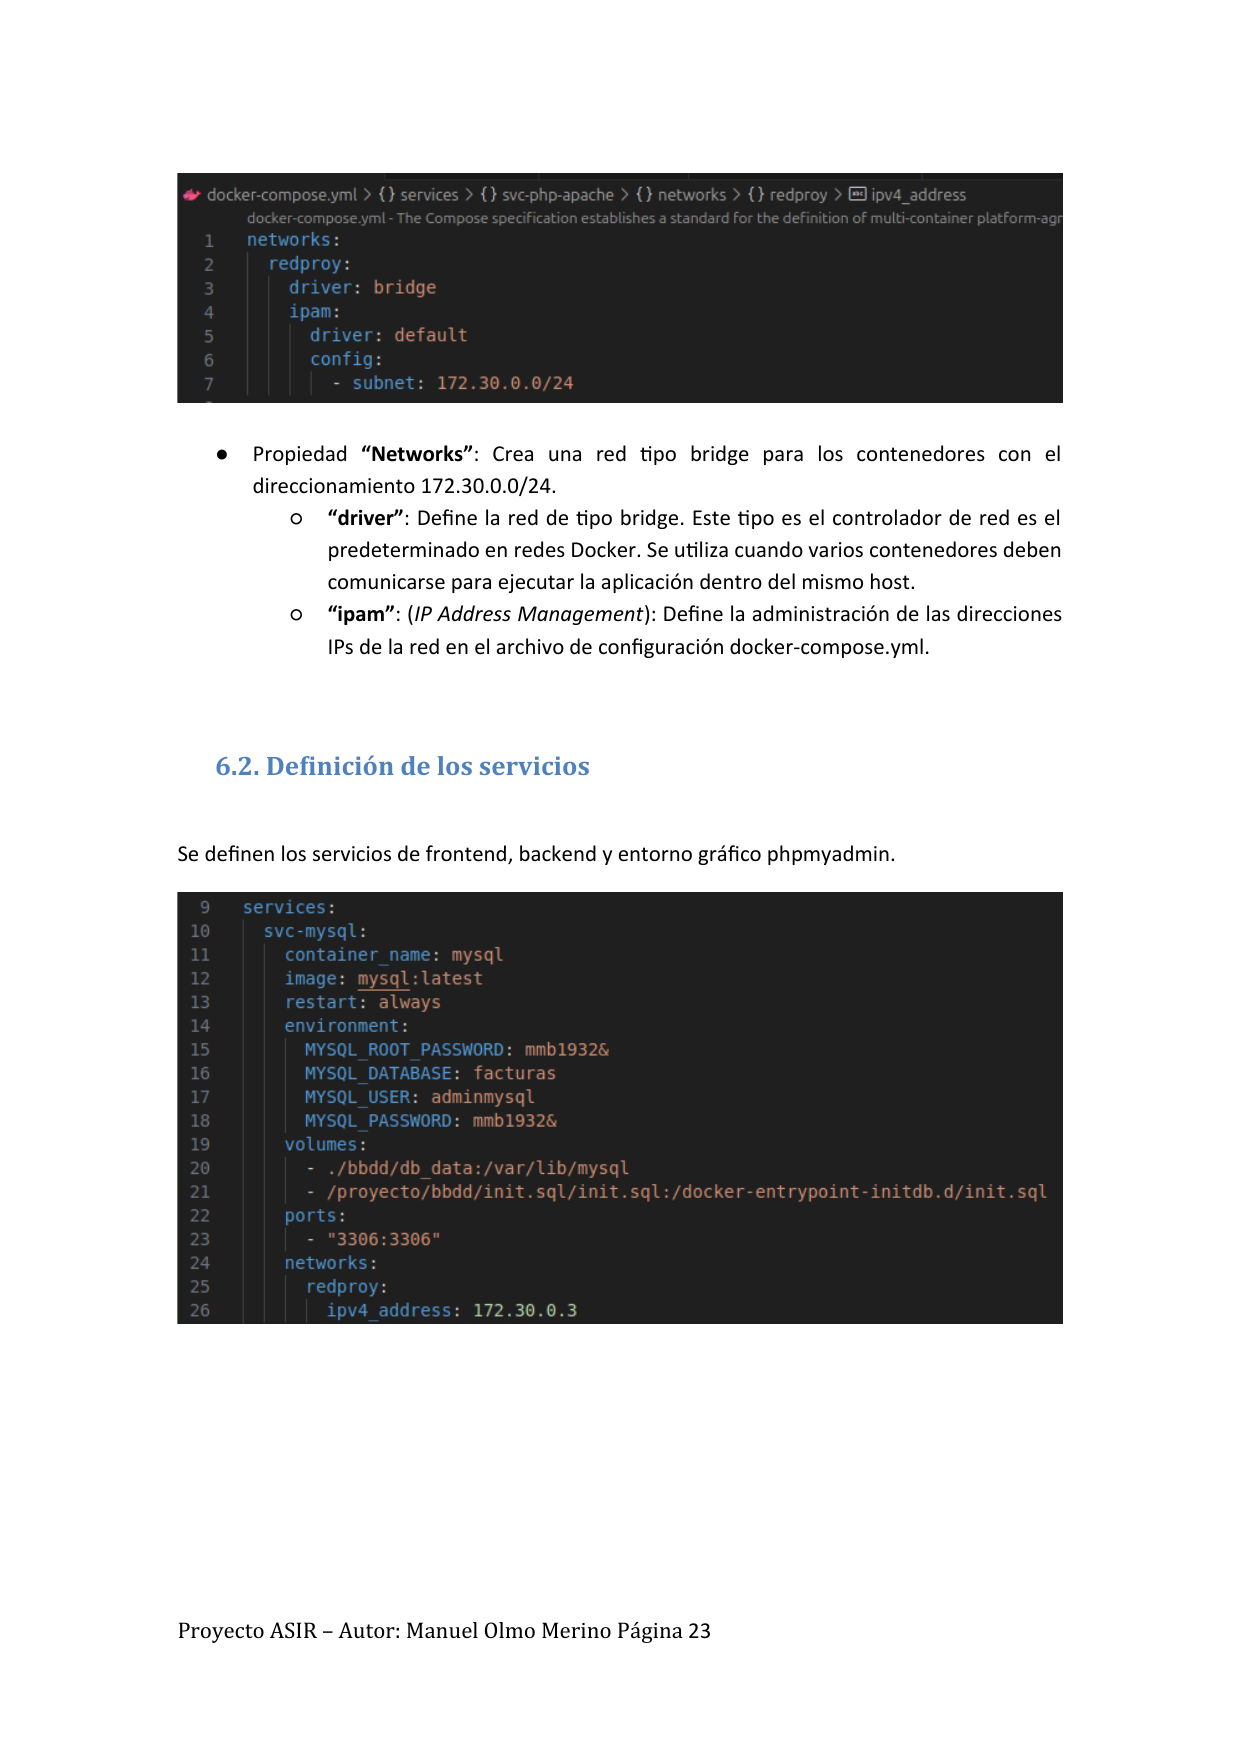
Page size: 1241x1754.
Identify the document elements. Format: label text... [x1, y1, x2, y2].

text Se definen los servicios de frontend, backend y entorno gráfico phpmyadmin. [177, 839, 1063, 867]
picture [177, 892, 1063, 1324]
subtitle Definición de los servicios [215, 749, 1063, 781]
list “driver”: Define la red de tipo bridge. Este tipo es el controlador de red es el predeterminado en redes Docker. Se utiliza cuando varios contenedores deben comunicarse para ejecutar la aplicación dentro del mismo host. [290, 503, 1063, 596]
list “ipam”: (IP Address Management): Define la administración de las direcciones IPs de la red en el archivo de configuración docker-compose.yml. [290, 600, 1063, 660]
list Propiedad “Networks”: Crea una red tipo bridge para los contenedores con el direccionamiento 172.30.0.0/24. [215, 439, 1063, 499]
picture [177, 173, 1063, 403]
